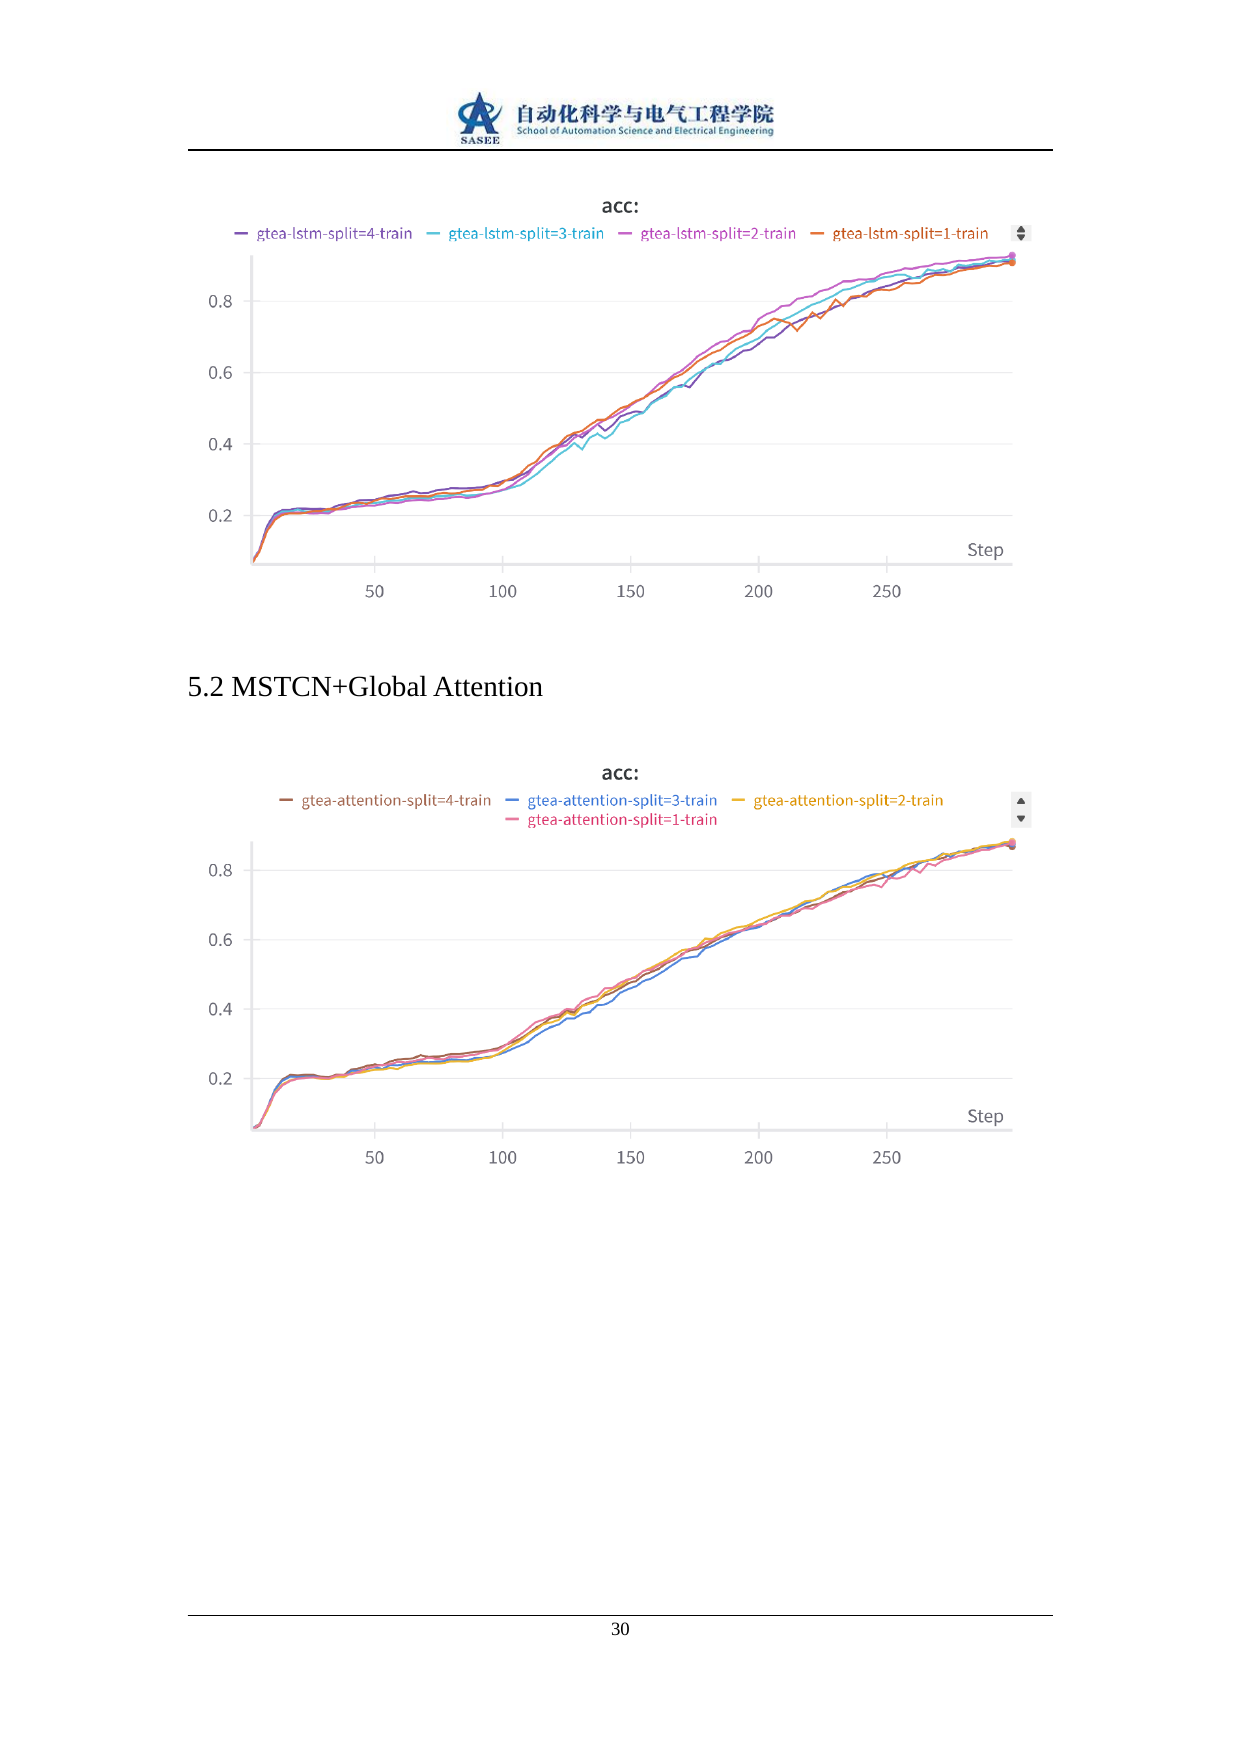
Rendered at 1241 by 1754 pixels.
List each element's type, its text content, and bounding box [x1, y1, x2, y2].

picture [446, 88, 794, 148]
picture [187, 734, 1053, 1189]
picture [187, 167, 1053, 623]
subtitle 5.2 MSTCN+Global Attention [187, 653, 1053, 718]
